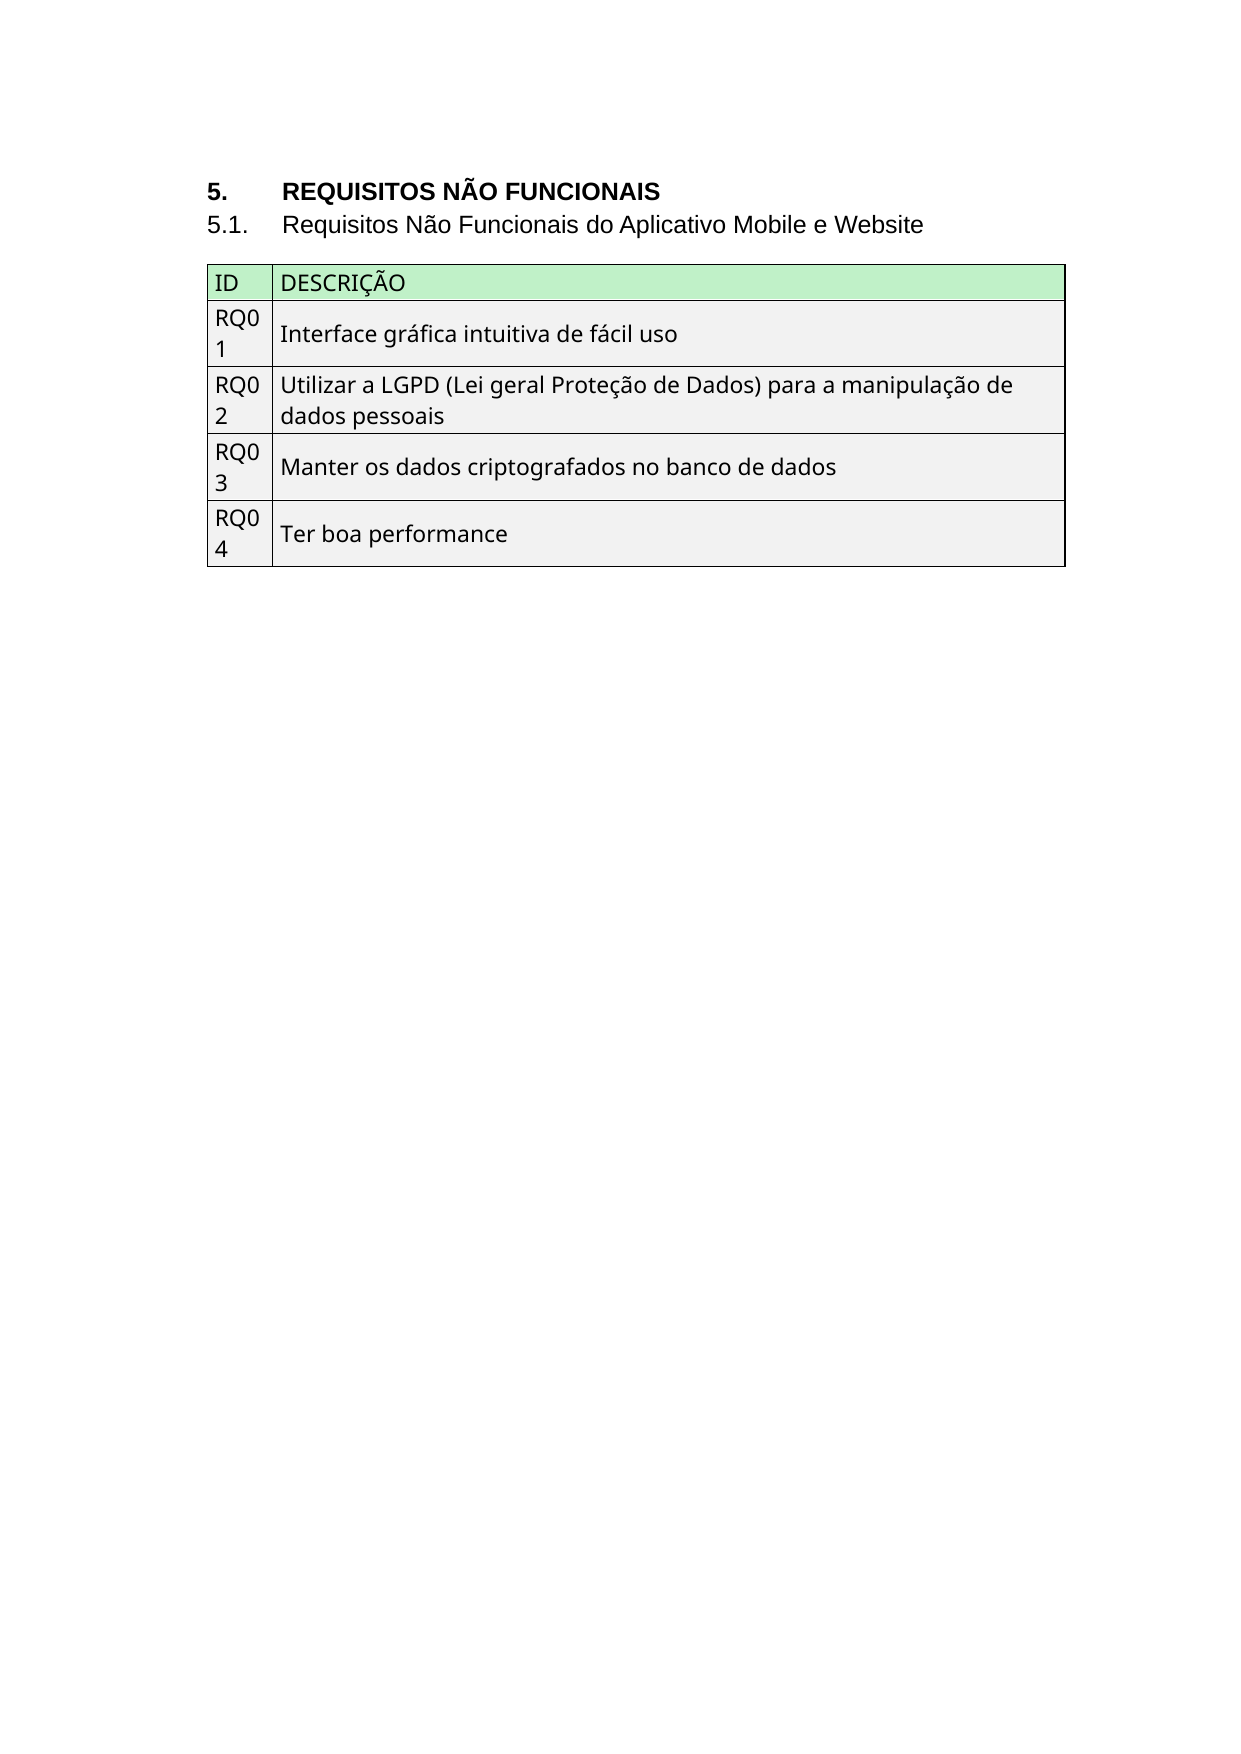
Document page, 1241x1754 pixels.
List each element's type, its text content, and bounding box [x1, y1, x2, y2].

list REQUISITOS NÃO FUNCIONAIS [207, 177, 1122, 206]
table_cell Ter boa performance [273, 501, 1064, 566]
table_cell RQ02 [208, 367, 272, 433]
table_cell Manter os dados criptografados no banco de dados [273, 434, 1064, 499]
table_cell RQ04 [208, 501, 272, 566]
table_header ID [208, 265, 272, 299]
list Requisitos Não Funcionais do Aplicativo Mobile e Website [207, 210, 1122, 239]
table_header DESCRIÇÃO [273, 265, 1064, 299]
table_cell RQ03 [208, 434, 272, 499]
table_cell RQ01 [208, 301, 272, 366]
table_cell Utilizar a LGPD (Lei geral Proteção de Dados) para a manipulação de dados pessoais [273, 367, 1064, 433]
table_cell Interface gráfica intuitiva de fácil uso [273, 301, 1064, 366]
